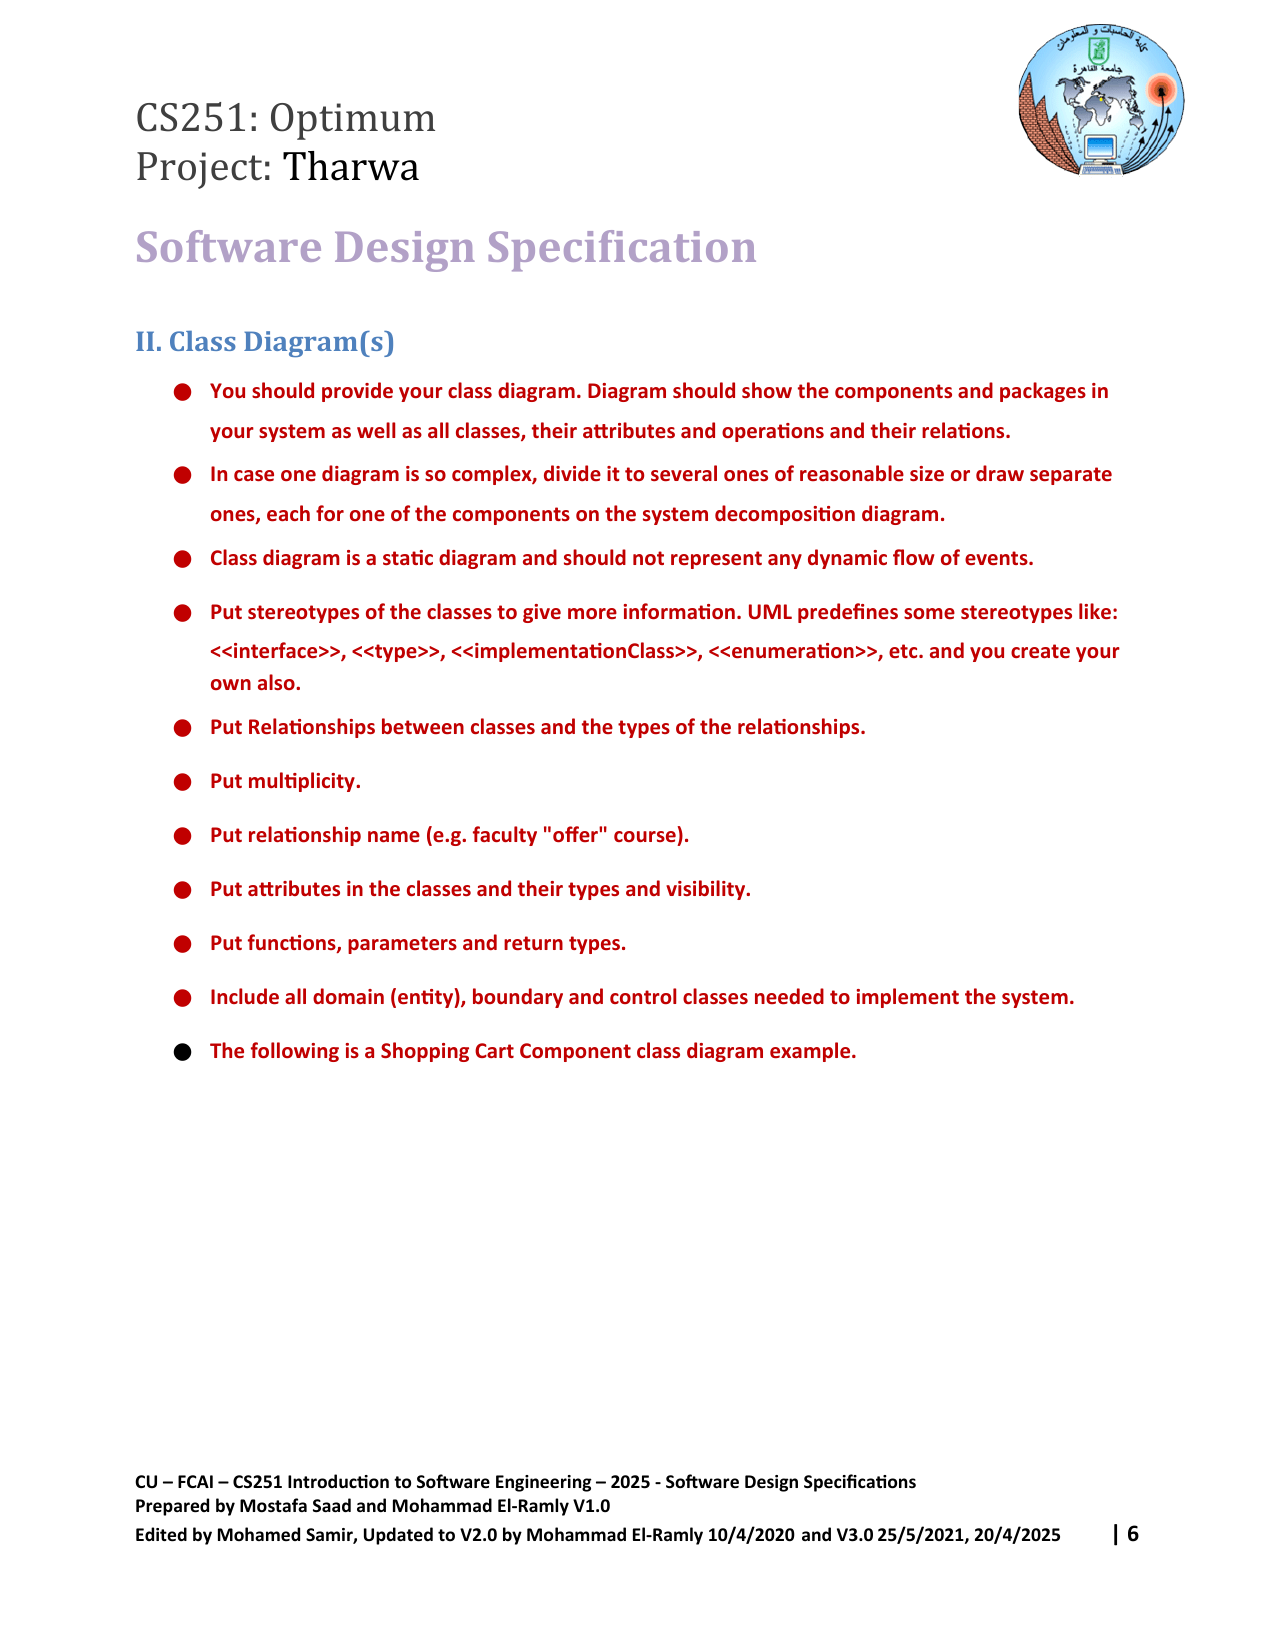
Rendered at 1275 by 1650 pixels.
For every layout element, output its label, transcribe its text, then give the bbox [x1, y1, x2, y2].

list In case one diagram is so complex, divide it to several ones of reasonable size or draw separate ones, each for one of the components on the system decomposition diagram. [172, 448, 1152, 527]
picture [1018, 24, 1186, 180]
list Put functions, parameters and return types. [172, 917, 1152, 963]
list You should provide your class diagram. Diagram should show the components and packages in your system as well as all classes, their attributes and operations and their relations. [172, 364, 1152, 444]
list Put Relationships between classes and the types of the relationships. [172, 701, 1152, 748]
list Put attributes in the classes and their types and visibility. [172, 863, 1152, 909]
list The following is a Shopping Cart Component class diagram example. [172, 1024, 1152, 1071]
list Put stereotypes of the classes to give more information. UML predefines some stereotypes like: <<interface>>, <<type>>, <<implementationClass>>, <<enumeration>>, etc. and you create your own also. [172, 585, 1152, 697]
list Include all domain (entity), boundary and control classes needed to implement the system. [172, 971, 1152, 1017]
list Put multiplicity. [172, 755, 1152, 802]
list Class diagram is a static diagram and should not represent any dynamic flow of events. [172, 531, 1152, 578]
list Put relationship name (e.g. faculty "offer" course). [172, 809, 1152, 856]
subtitle II. Class Diagram(s) [135, 324, 1152, 358]
